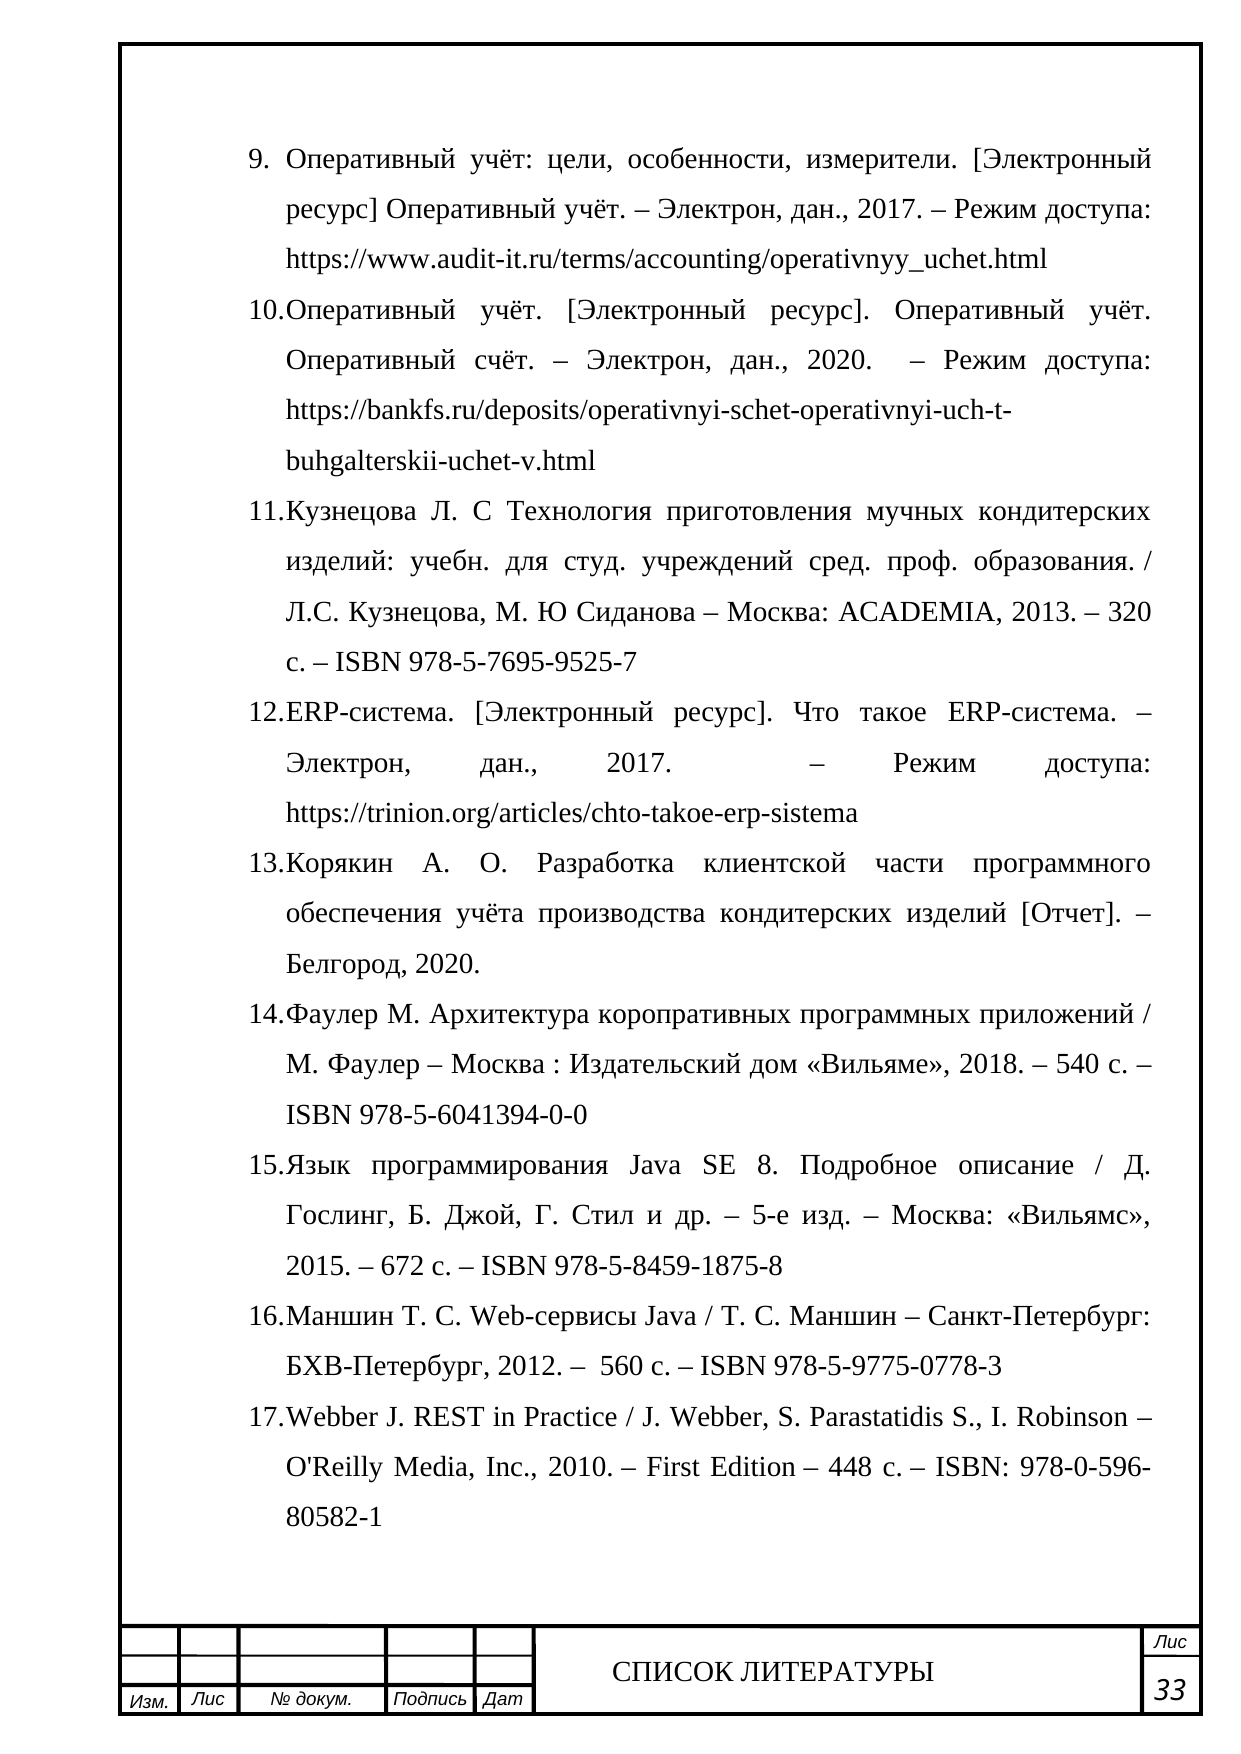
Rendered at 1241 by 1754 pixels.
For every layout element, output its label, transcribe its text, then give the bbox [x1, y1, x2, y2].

list Корякин А. О. Разработка клиентской части программного обеспечения учёта производства кондитерских изделий [Отчет]. – Белгород, 2020. [248, 845, 1152, 979]
list Webber J. REST in Practice / J. Webber, S. Parastatidis S., I. Robinson – O'Reilly Media, Inc., 2010. – First Edition – 448 c. – ISBN: 978-0-596-80582-1 [248, 1399, 1152, 1533]
list Фаулер М. Архитектура коропративных программных приложений / М. Фаулер – Москва : Издательский дом «Вильяме», 2018. – 540 с. – ISBN 978-5-6041394-0-0 [248, 996, 1152, 1130]
list Маншин Т. С. Web-сервисы Java / Т. С. Маншин – Санкт-Петербург: БХВ-Петербург, 2012. – 560 с. – ISBN 978-5-9775-0778-3 [248, 1298, 1152, 1382]
list ERP-система. [Электронный ресурс]. Что такое ERP-система. – Электрон, дан., 2017. – Режим доступа: https://trinion.org/articles/chto-takoe-erp-sistema [248, 694, 1152, 828]
list Кузнецова Л. С Технология приготовления мучных кондитерских изделий: учебн. для студ. учреждений сред. проф. образования. / Л.С. Кузнецова, М. Ю Сиданова – Москва: ACADEMIA, 2013. – 320 с. – ISBN 978-5-7695-9525-7 [248, 493, 1152, 678]
list Оперативный учёт: цели, особенности, измерители. [Электронный ресурс] Оперативный учёт. – Электрон, дан., 2017. – Режим доступа: https://www.audit-it.ru/terms/accounting/operativnyy_uchet.html [248, 141, 1152, 275]
list Оперативный учёт. [Электронный ресурс]. Оперативный учёт. Оперативный счёт. – Электрон, дан., 2020. – Режим доступа: https://bankfs.ru/deposits/operativnyi-schet-operativnyi-uch-t-buhgalterskii-uchet-v.html [248, 292, 1152, 476]
list Язык программирования Java SE 8. Подробное описание / Д. Гослинг, Б. Джой, Г. Стил и др. – 5-е изд. – Москва: «Вильямс», 2015. – 672 с. – ISBN 978-5-8459-1875-8 [248, 1147, 1152, 1281]
